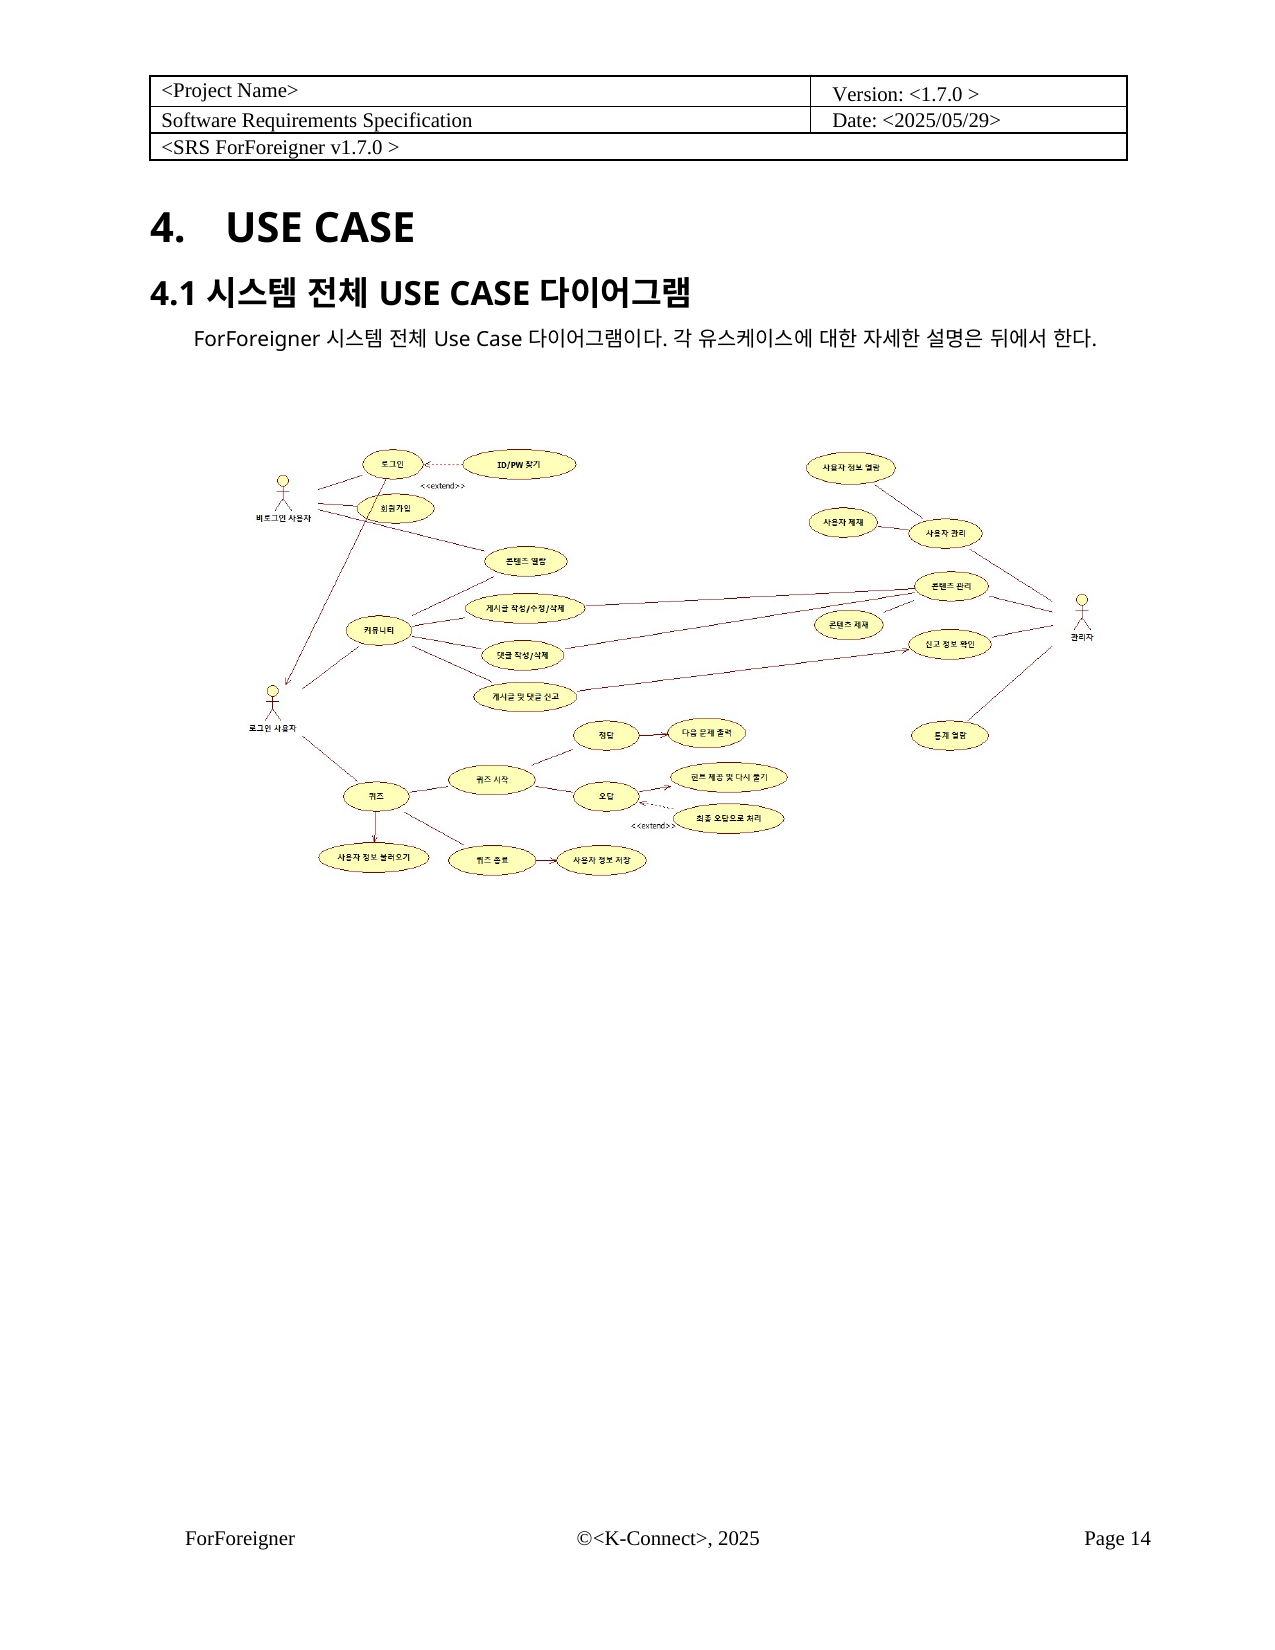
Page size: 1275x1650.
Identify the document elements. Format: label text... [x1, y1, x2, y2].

subtitle 4.1 시스템 전체 USE CASE 다이어그램 [150, 267, 1125, 316]
picture [229, 435, 1125, 889]
text ForForeigner 시스템 전체 Use Case 다이어그램이다. 각 유스케이스에 대한 자세한 설명은 뒤에서 한다. [150, 322, 1125, 352]
subtitle USE CASE [150, 198, 1125, 255]
